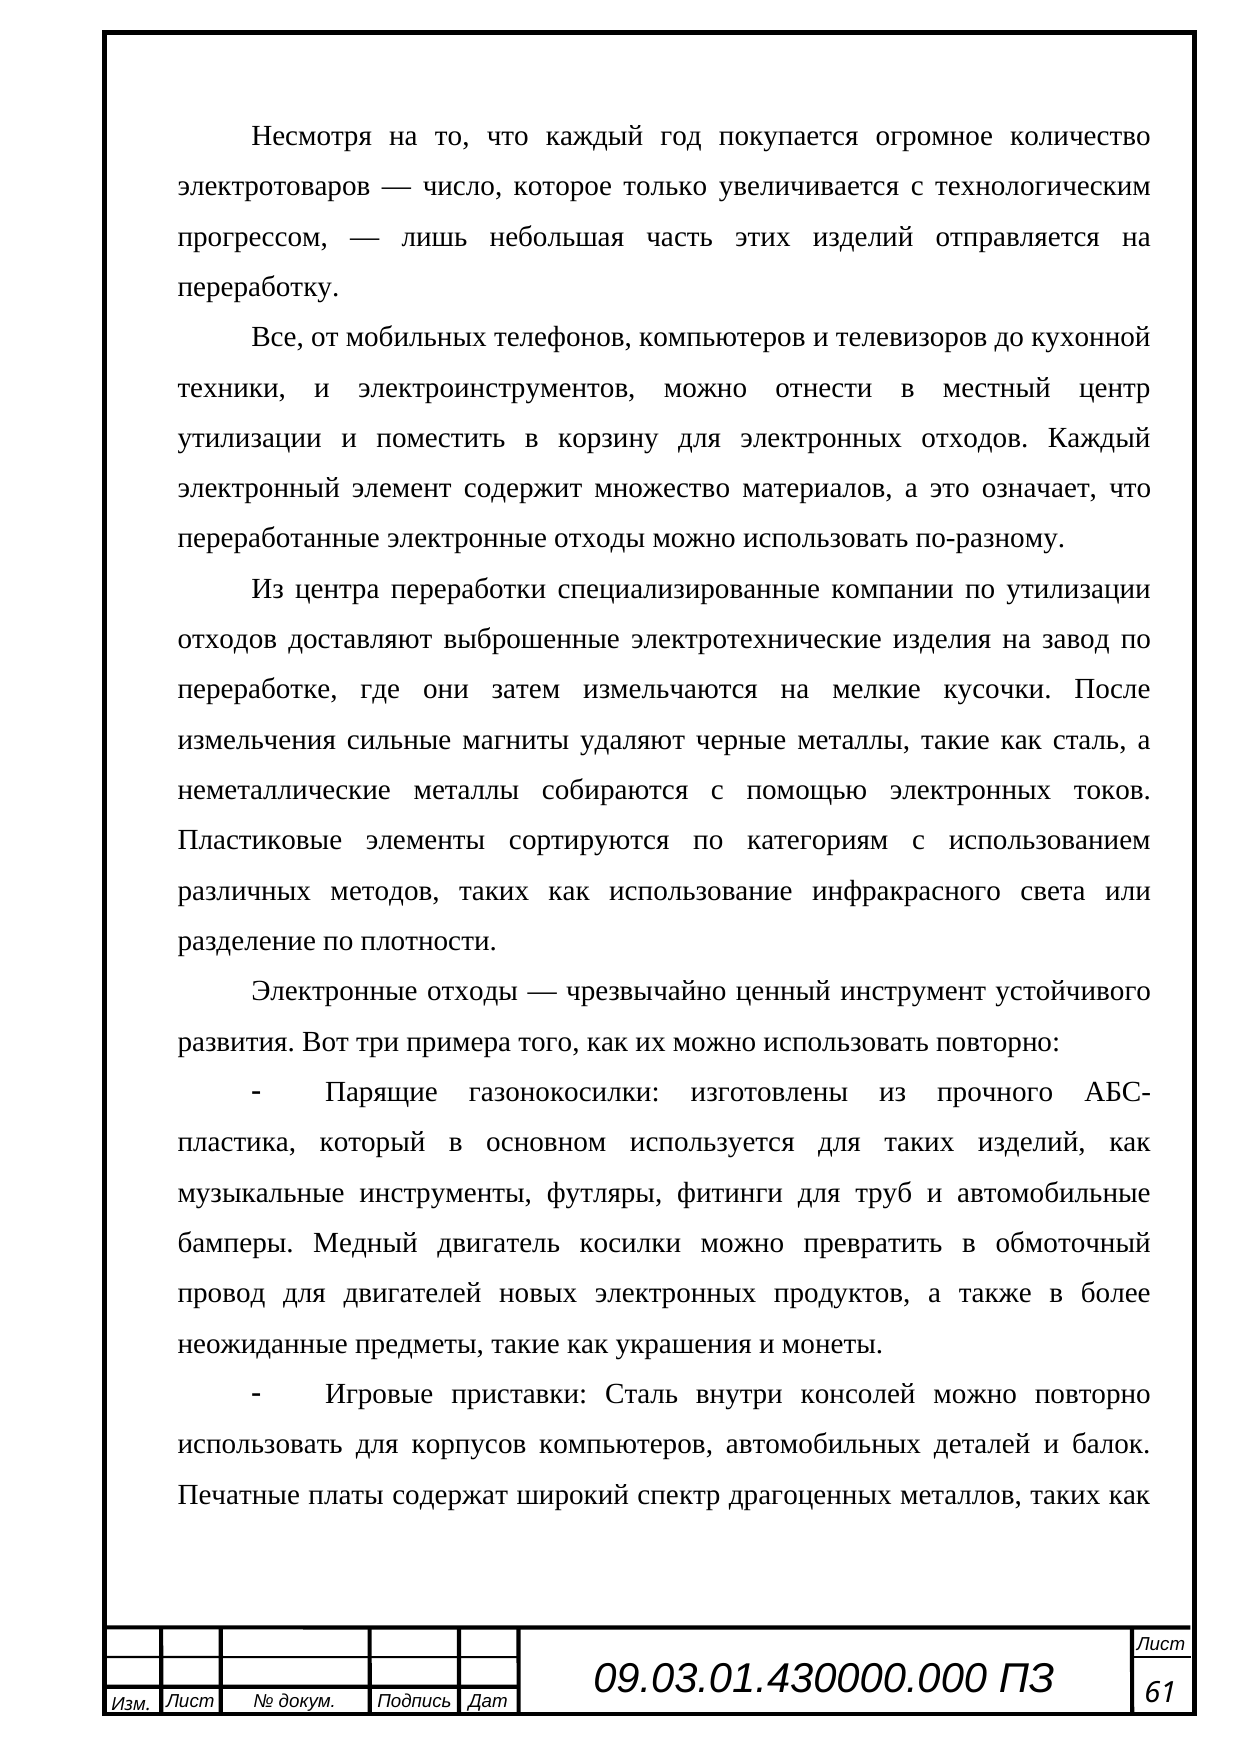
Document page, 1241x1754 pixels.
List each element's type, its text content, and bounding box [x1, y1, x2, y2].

list Парящие газонокосилки: изготовлены из прочного АБС-пластика, который в основном используется для таких изделий, как музыкальные инструменты, футляры, фитинги для труб и автомобильные бамперы. Медный двигатель косилки можно превратить в обмоточный провод для двигателей новых электронных продуктов, а также в более неожиданные предметы, такие как украшения и монеты. [177, 1074, 1152, 1359]
text Несмотря на то, что каждый год покупается огромное количество электротоваров — число, которое только увеличивается с технологическим прогрессом, — лишь небольшая часть этих изделий отправляется на переработку. [177, 118, 1152, 303]
text Электронные отходы — чрезвычайно ценный инструмент устойчивого развития. Вот три примера того, как их можно использовать повторно: [177, 973, 1152, 1057]
text Все, от мобильных телефонов, компьютеров и телевизоров до кухонной техники, и электроинструментов, можно отнести в местный центр утилизации и поместить в корзину для электронных отходов. Каждый электронный элемент содержит множество материалов, а это означает, что переработанные электронные отходы можно использовать по-разному. [177, 319, 1152, 554]
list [177, 1376, 1152, 1510]
text Из центра переработки специализированные компании по утилизации отходов доставляют выброшенные электротехнические изделия на завод по переработке, где они затем измельчаются на мелкие кусочки. После измельчения сильные магниты удаляют черные металлы, такие как сталь, а неметаллические металлы собираются с помощью электронных токов. Пластиковые элементы сортируются по категориям с использованием различных методов, таких как использование инфракрасного света или разделение по плотности. [177, 571, 1152, 957]
